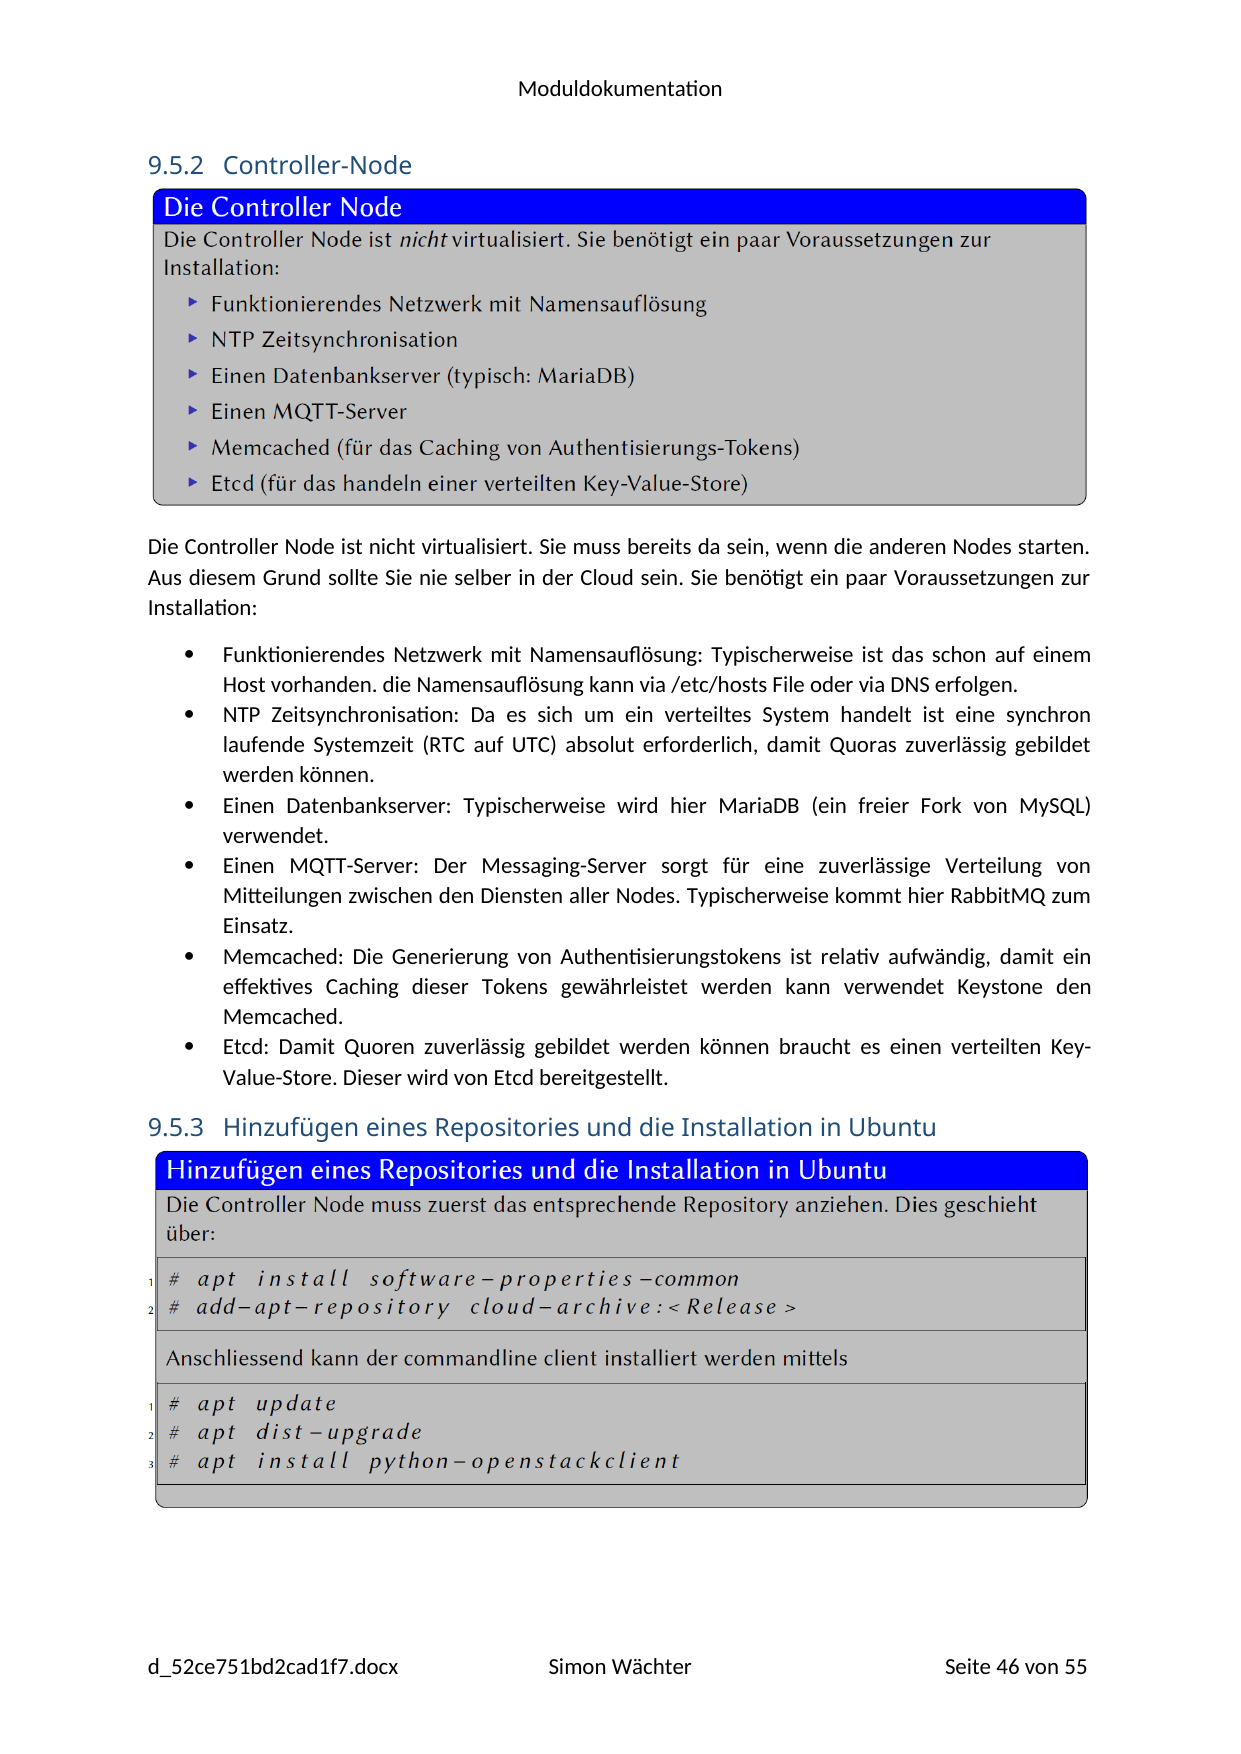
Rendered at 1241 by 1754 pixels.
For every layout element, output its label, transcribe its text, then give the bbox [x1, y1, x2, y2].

text Die Controller Node ist nicht virtualisiert. Sie muss bereits da sein, wenn die anderen Nodes starten. Aus diesem Grund sollte Sie nie selber in der Cloud sein. Sie benötigt ein paar Voraussetzungen zur Installation: [148, 532, 1093, 621]
list Einen MQTT-Server: Der Messaging-Server sorgt für eine zuverlässige Verteilung von Mitteilungen zwischen den Diensten aller Nodes. Typischerweise kommt hier RabbitMQ zum Einsatz. [185, 851, 1093, 940]
subtitle Hinzufügen eines Repositories und die Installation in Ubuntu [148, 1109, 1093, 1144]
subtitle Controller-Node [148, 148, 1093, 182]
list Memcached: Die Generierung von Authentisierungstokens ist relativ aufwändig, damit ein effektives Caching dieser Tokens gewährleistet werden kann verwendet Keystone den Memcached. [185, 942, 1093, 1030]
list Funktionierendes Netzwerk mit Namensauflösung: Typischerweise ist das schon auf einem Host vorhanden. die Namensauflösung kann via /etc/hosts File oder via DNS erfolgen. [185, 640, 1093, 698]
picture [147, 1146, 1093, 1516]
list NTP Zeitsynchronisation: Da es sich um ein verteiltes System handelt ist eine synchron laufende Systemzeit (RTC auf UTC) absolut erforderlich, damit Quoras zuverlässig gebildet werden können. [185, 700, 1093, 789]
picture [147, 184, 1093, 514]
list Etcd: Damit Quoren zuverlässig gebildet werden können braucht es einen verteilten Key-Value-Store. Dieser wird von Etcd bereitgestellt. [185, 1032, 1093, 1091]
list Einen Datenbankserver: Typischerweise wird hier MariaDB (ein freier Fork von MySQL) verwendet. [185, 791, 1093, 849]
